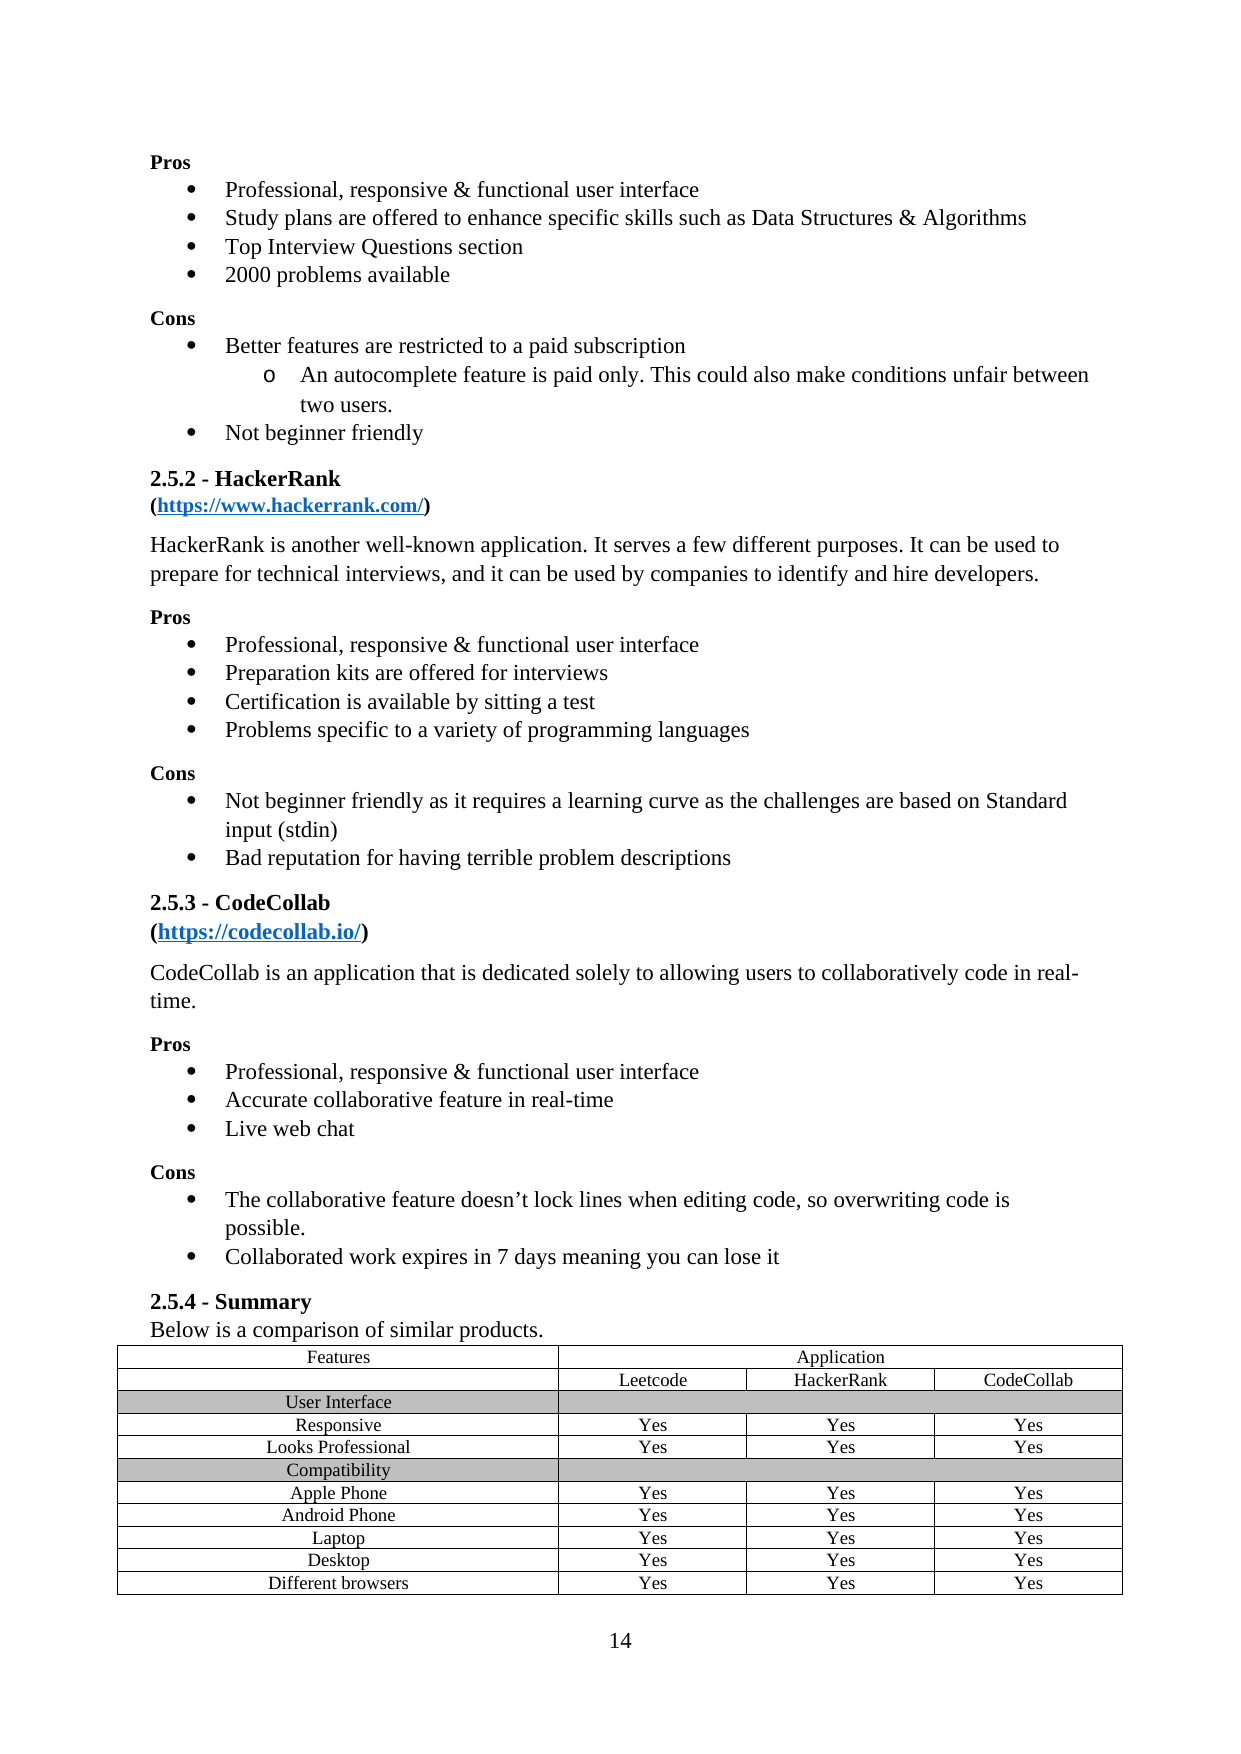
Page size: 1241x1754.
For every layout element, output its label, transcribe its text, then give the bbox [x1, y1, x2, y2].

list Professional, responsive & functional user interface [187, 631, 1090, 657]
list Top Interview Questions section [187, 233, 1090, 259]
list An autocomplete feature is paid only. This could also make conditions unfair between two users. [262, 361, 1090, 417]
table_header Application [559, 1346, 1122, 1367]
table_cell Yes [747, 1527, 934, 1548]
subtitle 2.5.4 - Summary [150, 1288, 1090, 1314]
table_cell CodeCollab [935, 1369, 1122, 1390]
table_cell Yes [935, 1527, 1122, 1548]
table_cell HackerRank [747, 1369, 934, 1390]
subtitle (https://www.hackerrank.com/) [150, 493, 1090, 517]
text Below is a comparison of similar products. [150, 1316, 1090, 1343]
table_cell [559, 1459, 1122, 1481]
list Preparation kits are offered for interviews [187, 659, 1090, 686]
text HackerRank is another well-known application. It serves a few different purposes. It can be used to prepare for technical interviews, and it can be used by companies to identify and hire developers. [150, 531, 1090, 586]
list Better features are restricted to a paid subscription [187, 332, 1090, 359]
list Professional, responsive & functional user interface [187, 176, 1090, 202]
table_cell Yes [935, 1436, 1122, 1458]
text CodeCollab is an application that is dedicated solely to allowing users to collaboratively code in real-time. [150, 959, 1090, 1013]
list Not beginner friendly [187, 419, 1090, 446]
table_cell User Interface [118, 1391, 558, 1413]
list Collaborated work expires in 7 days meaning you can lose it [187, 1243, 1090, 1269]
table_cell Yes [935, 1572, 1122, 1593]
table_cell Yes [747, 1414, 934, 1435]
table_cell Leetcode [559, 1369, 746, 1390]
table_cell Yes [935, 1482, 1122, 1503]
table_cell Yes [559, 1527, 746, 1548]
list 2000 problems available [187, 261, 1090, 288]
list Problems specific to a variety of programming languages [187, 716, 1090, 743]
subtitle Cons [150, 761, 1090, 785]
table_cell Yes [559, 1504, 746, 1526]
table_cell [118, 1369, 558, 1390]
table_cell Apple Phone [118, 1482, 558, 1503]
subtitle Pros [150, 1032, 1090, 1056]
table_cell Laptop [118, 1527, 558, 1548]
table_cell Looks Professional [118, 1436, 558, 1458]
table_header Features [118, 1346, 558, 1367]
list Professional, responsive & functional user interface [187, 1058, 1090, 1084]
table_cell Desktop [118, 1549, 558, 1571]
table_cell Android Phone [118, 1504, 558, 1526]
table_cell Yes [559, 1572, 746, 1593]
table_cell Yes [747, 1549, 934, 1571]
list Not beginner friendly as it requires a learning curve as the challenges are based on Standard input (stdin) [187, 787, 1090, 842]
subtitle Pros [150, 605, 1090, 629]
table_cell Responsive [118, 1414, 558, 1435]
table_cell Yes [559, 1549, 746, 1571]
table_cell Yes [935, 1414, 1122, 1435]
table_cell Yes [747, 1436, 934, 1458]
table_cell Yes [935, 1504, 1122, 1526]
table_cell Compatibility [118, 1459, 558, 1481]
text (https://codecollab.io/) [150, 918, 1090, 944]
subtitle Cons [150, 1160, 1090, 1184]
table_cell Yes [559, 1414, 746, 1435]
table_cell [559, 1391, 1122, 1413]
list Bad reputation for having terrible problem descriptions [187, 844, 1090, 871]
subtitle 2.5.3 - CodeCollab [150, 889, 1090, 916]
subtitle Pros [150, 150, 1090, 174]
list Study plans are offered to enhance specific skills such as Data Structures & Algorithms [187, 204, 1090, 231]
table_cell Yes [747, 1572, 934, 1593]
table_cell Different browsers [118, 1572, 558, 1593]
subtitle 2.5.2 - HackerRank [150, 464, 1090, 491]
list The collaborative feature doesn’t lock lines when editing code, so overwriting code is possible. [187, 1186, 1090, 1241]
subtitle Cons [150, 306, 1090, 330]
table_cell Yes [559, 1436, 746, 1458]
list Accurate collaborative feature in real-time [187, 1087, 1090, 1113]
table_cell Yes [747, 1504, 934, 1526]
table_cell Yes [559, 1482, 746, 1503]
list Live web chat [187, 1115, 1090, 1141]
list Certification is available by sitting a test [187, 688, 1090, 714]
table_cell Yes [747, 1482, 934, 1503]
table_cell Yes [935, 1549, 1122, 1571]
